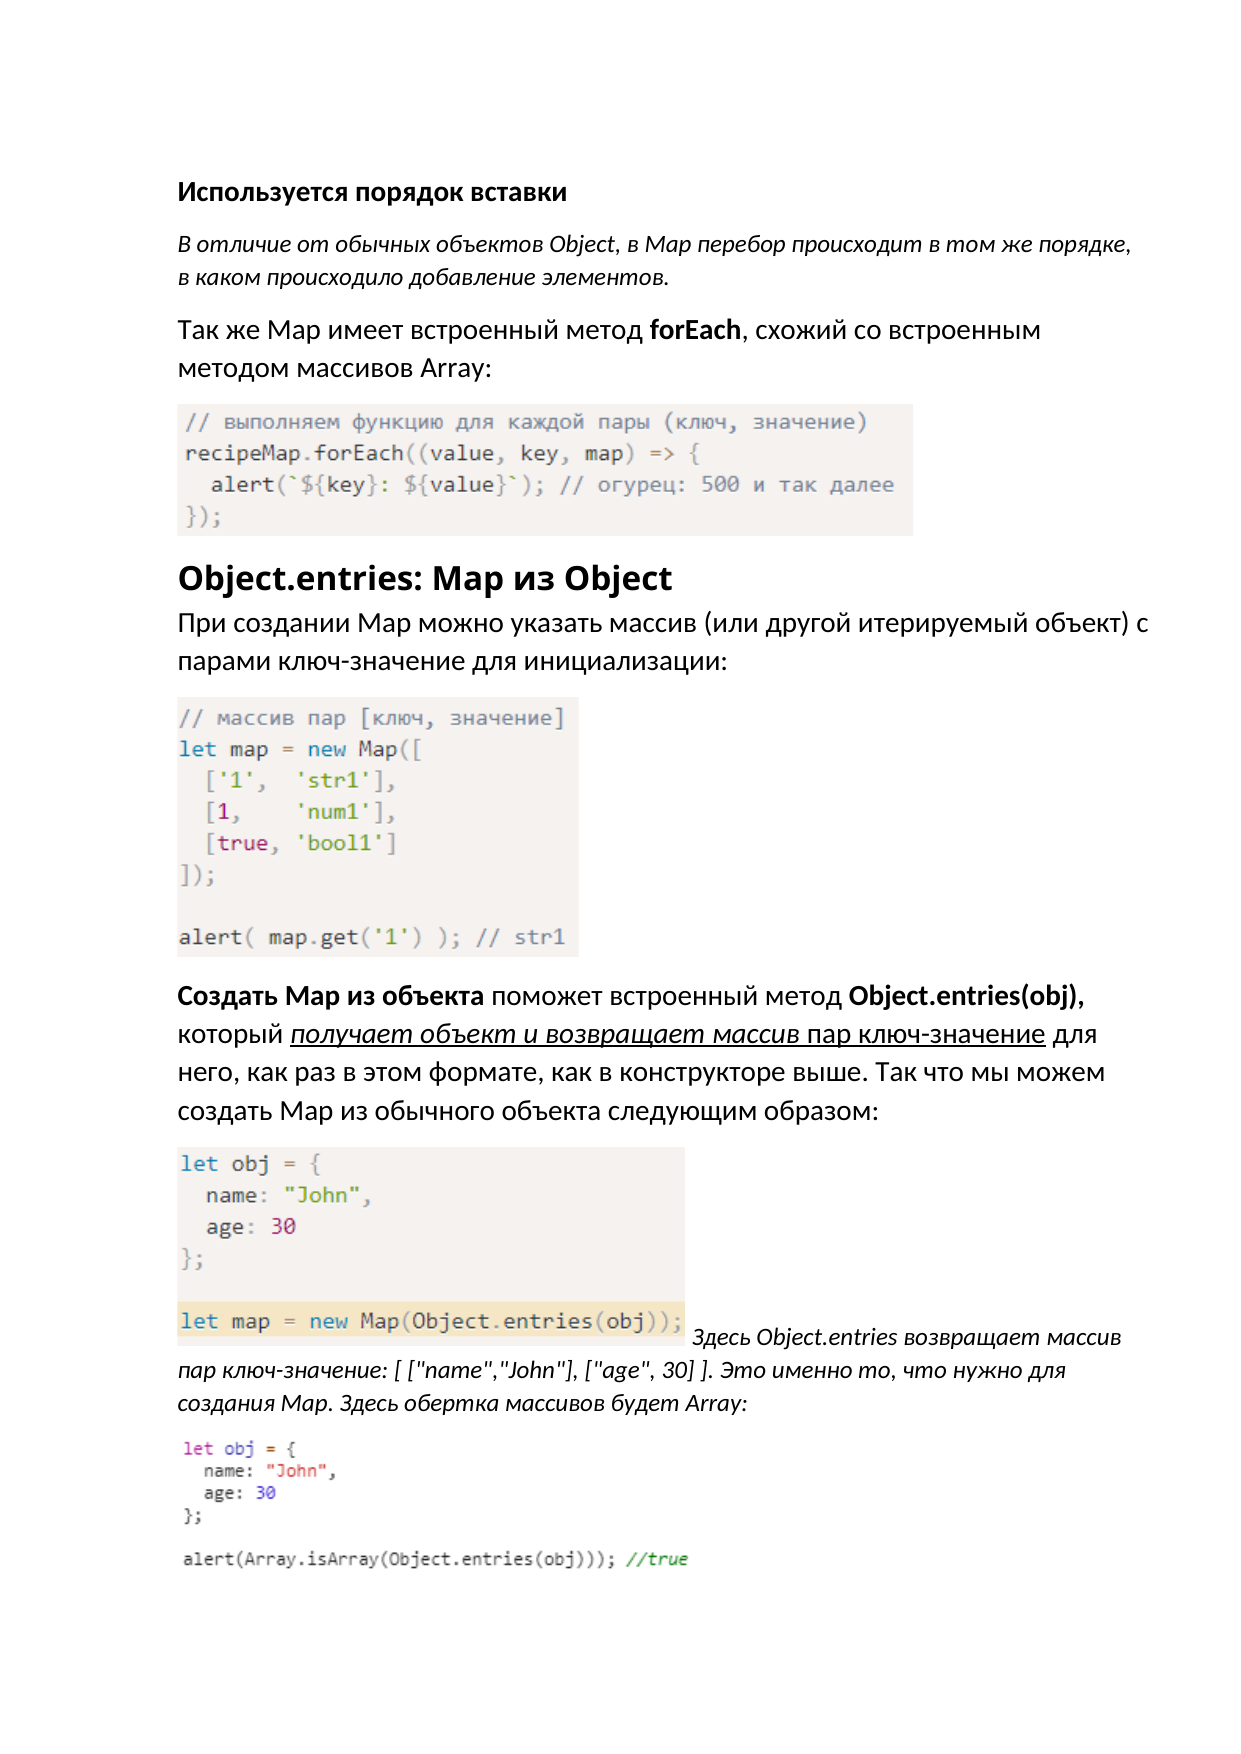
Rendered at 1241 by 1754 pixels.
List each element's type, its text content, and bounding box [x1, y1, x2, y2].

text Используется порядок вставки [177, 173, 1152, 209]
picture [177, 1147, 685, 1346]
text При создании Map можно указать массив (или другой итерируемый объект) с парами ключ-значение для инициализации: [177, 604, 1152, 678]
picture [177, 404, 914, 536]
text В отличие от обычных объектов Object, в Map перебор происходит в том же порядке, в каком происходило добавление элементов. [177, 228, 1152, 292]
subtitle Object.entries: Map из Object [177, 555, 1152, 601]
text Так же Map имеет встроенный метод forEach, схожий со встроенным методом массивов Array: [177, 311, 1152, 385]
picture [177, 1436, 696, 1578]
picture [177, 697, 579, 957]
text Cоздать Map из объекта поможет встроенный метод Object.entries(obj), который получает объект и возвращает массив пар ключ-значение для него, как раз в этом формате, как в конструкторе выше. Так что мы можем создать Map из обычного объекта следующим образом: [177, 977, 1152, 1127]
